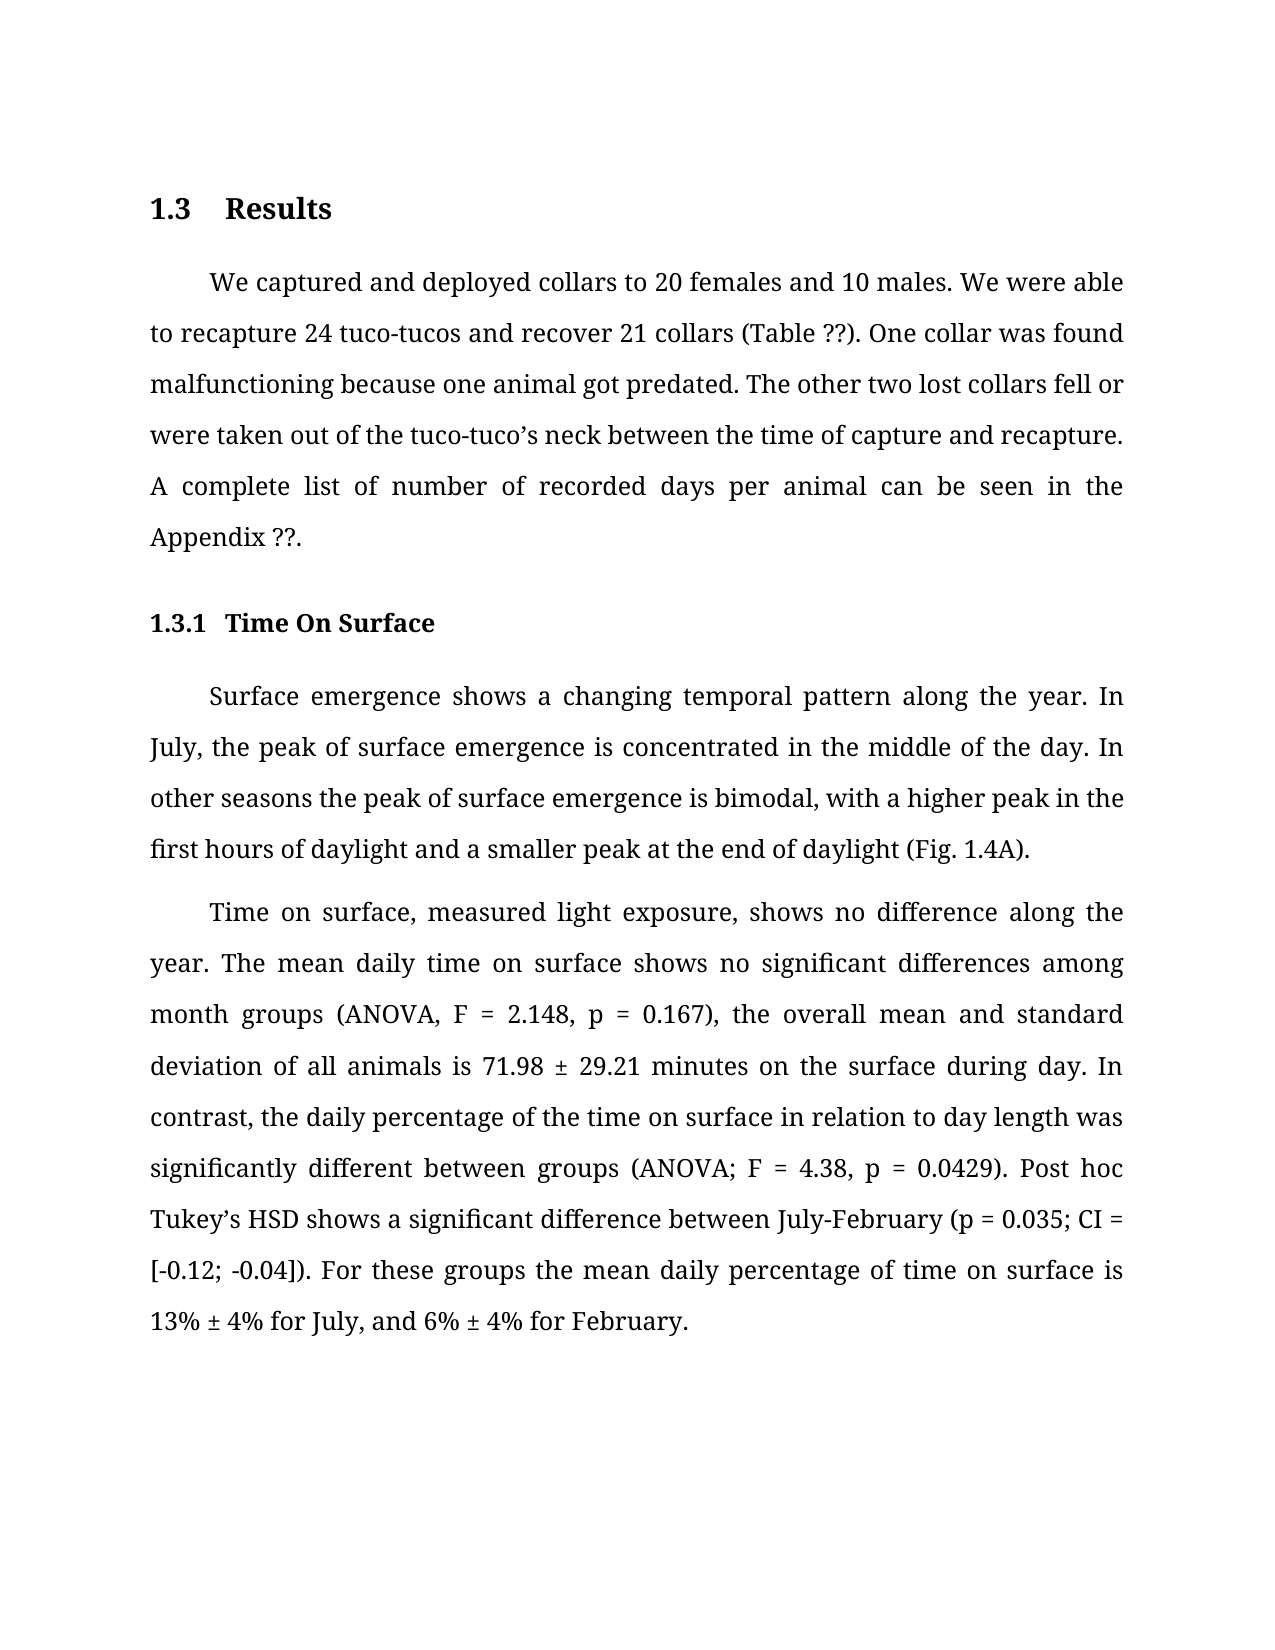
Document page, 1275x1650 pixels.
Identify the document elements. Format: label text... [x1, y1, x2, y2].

subtitle 1.3 Results [150, 188, 1125, 228]
subtitle 1.3.1 Time On Surface [150, 606, 1125, 640]
text Time on surface, measured light exposure, shows no difference along the year. The mean daily time on surface shows no significant differences among month groups (ANOVA, F = 2.148, p = 0.167), the overall mean and standard deviation of all animals is 71.98 ± 29.21 minutes on the surface during day. In contrast, the daily percentage of the time on surface in relation to day length was significantly different between groups (ANOVA; F = 4.38, p = 0.0429). Post hoc Tukey’s HSD shows a significant difference between July-February (p = 0.035; CI = [-0.12; -0.04]). For these groups the mean daily percentage of time on surface is 13% ± 4% for July, and 6% ± 4% for February. [150, 895, 1125, 1337]
text Surface emergence shows a changing temporal pattern along the year. In July, the peak of surface emergence is concentrated in the middle of the day. In other seasons the peak of surface emergence is bimodal, with a higher peak in the first hours of daylight and a smaller peak at the end of daylight (Fig. 1.4A). [150, 678, 1125, 866]
text We captured and deployed collars to 20 females and 10 males. We were able to recapture 24 tuco-tucos and recover 21 collars (Table ??). One collar was found malfunctioning because one animal got predated. The other two lost collars fell or were taken out of the tuco-tuco’s neck between the time of capture and recapture. A complete list of number of recorded days per animal can be seen in the Appendix ??. [150, 264, 1125, 553]
